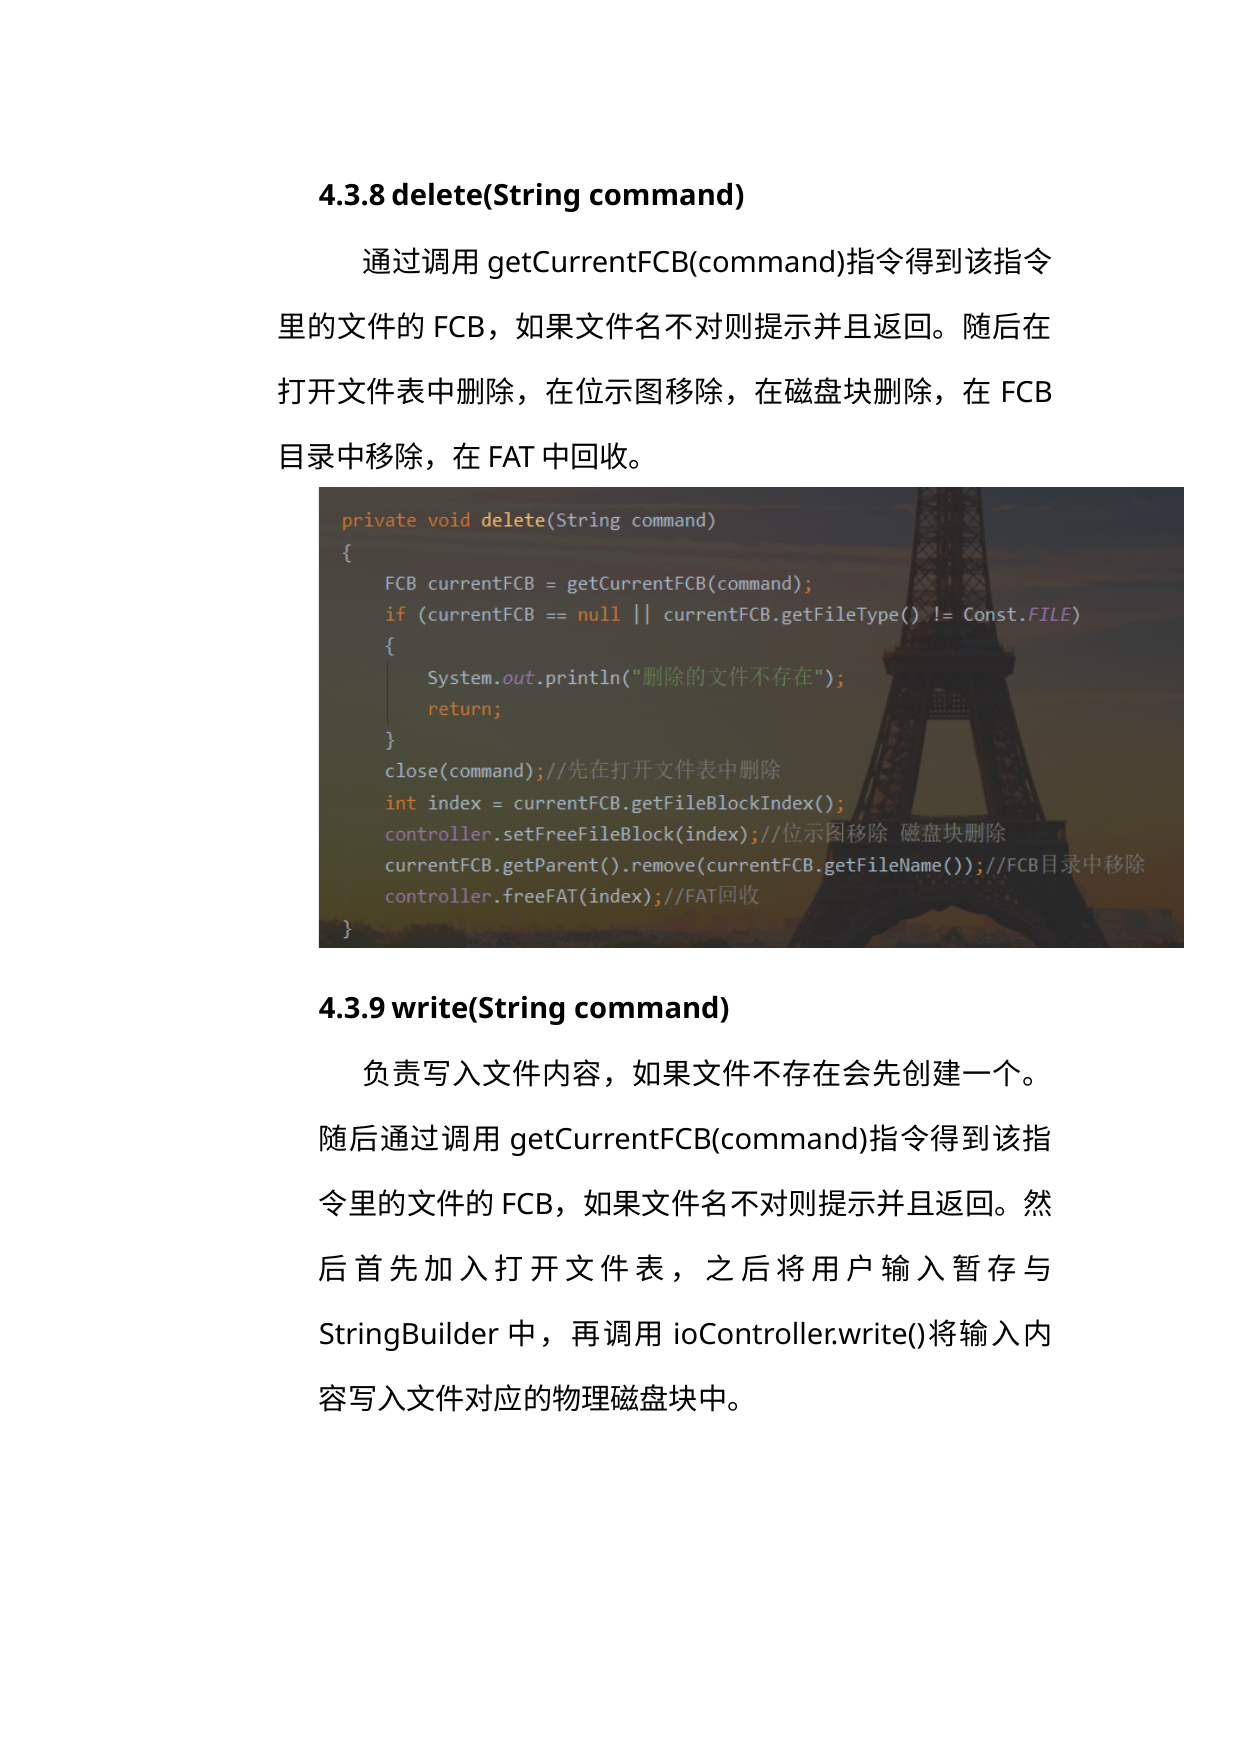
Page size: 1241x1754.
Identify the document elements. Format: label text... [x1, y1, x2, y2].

list 4.3.8 delete(String command) [277, 162, 1053, 227]
text 负责写入文件内容，如果文件不存在会先创建一个。随后通过调用getCurrentFCB(command)指令得到该指令里的文件的FCB，如果文件名不对则提示并且返回。然后首先加入打开文件表，之后将用户输入暂存与StringBuilder中，再调用ioController.write()将输入内容写入文件对应的物理磁盘块中。 [319, 1039, 1053, 1429]
picture [318, 487, 1184, 948]
list 通过调用getCurrentFCB(command)指令得到该指令里的文件的FCB，如果文件名不对则提示并且返回。随后在打开文件表中删除，在位示图移除，在磁盘块删除，在FCB目录中移除，在FAT中回收。 [277, 227, 1053, 487]
list 4.3.9 write(String command) [277, 974, 1053, 1039]
